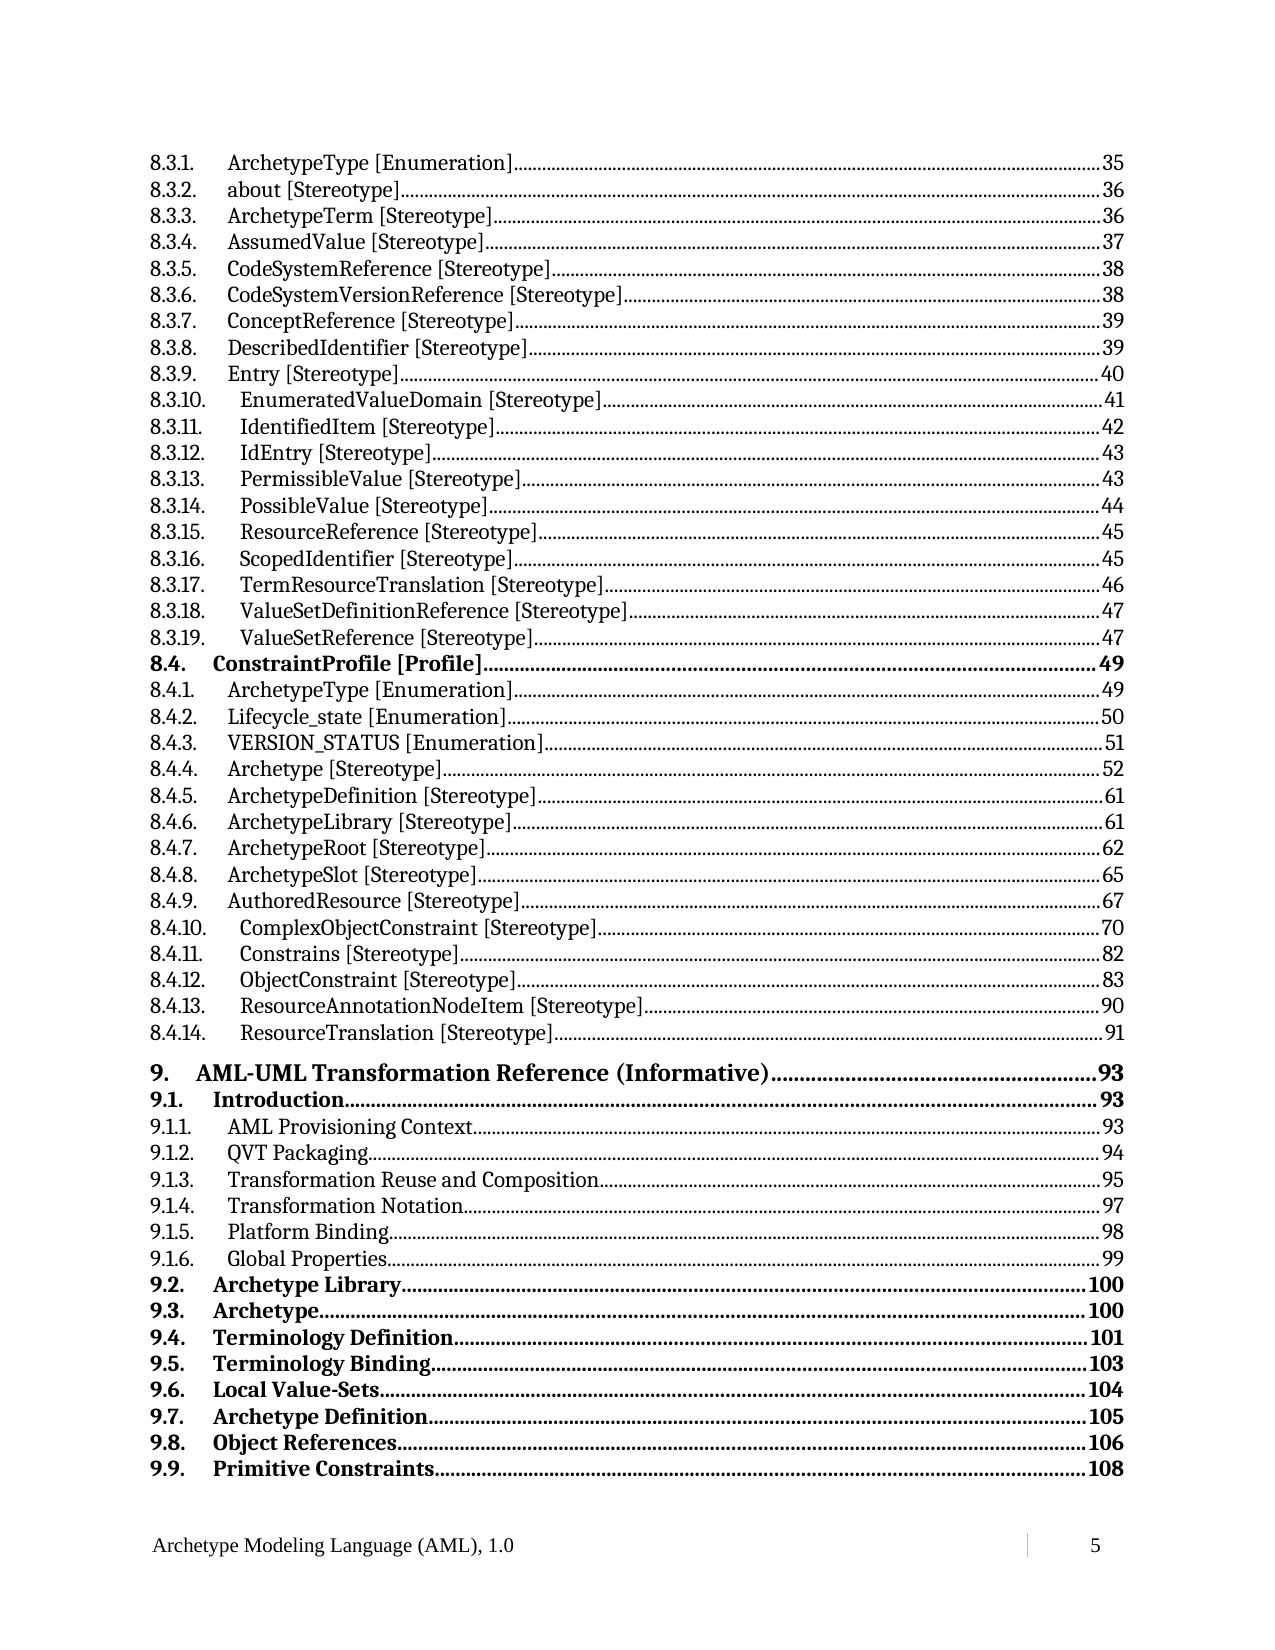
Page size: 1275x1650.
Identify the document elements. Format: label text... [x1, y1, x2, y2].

text 8.4.11. Constrains [Stereotype] 82 [150, 941, 1125, 967]
text 8.3.7. ConceptReference [Stereotype] 39 [150, 308, 1125, 334]
text 8.3.10. EnumeratedValueDomain [Stereotype] 41 [150, 387, 1125, 413]
text 9.1. Introduction 93 [150, 1087, 1125, 1114]
text 8.3.9. Entry [Stereotype] 40 [150, 361, 1125, 387]
text 8.4. ConstraintProfile [Profile] 49 [150, 651, 1125, 677]
text 8.3.6. CodeSystemVersionReference [Stereotype] 38 [150, 282, 1125, 308]
text 9.1.1. AML Provisioning Context 93 [150, 1114, 1125, 1140]
text 8.3.17. TermResourceTranslation [Stereotype] 46 [150, 572, 1125, 598]
text 9.1.3. Transformation Reuse and Composition 95 [150, 1166, 1125, 1193]
text 9.1.2. QVT Packaging 94 [150, 1140, 1125, 1166]
text 8.3.8. DescribedIdentifier [Stereotype] 39 [150, 334, 1125, 361]
text 9.1.5. Platform Binding 98 [150, 1219, 1125, 1245]
text 8.3.1. ArchetypeType [Enumeration] 35 [150, 150, 1125, 176]
text 8.3.13. PermissibleValue [Stereotype] 43 [150, 466, 1125, 493]
text 8.4.6. ArchetypeLibrary [Stereotype] 61 [150, 809, 1125, 835]
text 8.4.7. ArchetypeRoot [Stereotype] 62 [150, 835, 1125, 862]
text 9.4. Terminology Definition 101 [150, 1324, 1125, 1351]
text 8.4.1. ArchetypeType [Enumeration] 49 [150, 677, 1125, 703]
text 8.4.10. ComplexObjectConstraint [Stereotype] 70 [150, 914, 1125, 941]
text 8.3.4. AssumedValue [Stereotype] 37 [150, 229, 1125, 255]
text 9.6. Local Value-Sets 104 [150, 1377, 1125, 1403]
text 9.1.6. Global Properties 99 [150, 1245, 1125, 1272]
text 8.4.9. AuthoredResource [Stereotype] 67 [150, 888, 1125, 914]
text 8.3.11. IdentifiedItem [Stereotype] 42 [150, 413, 1125, 440]
text 9.3. Archetype 100 [150, 1298, 1125, 1324]
text 8.3.19. ValueSetReference [Stereotype] 47 [150, 624, 1125, 651]
text 9.9. Primitive Constraints 108 [150, 1456, 1125, 1483]
text 8.3.12. IdEntry [Stereotype] 43 [150, 440, 1125, 466]
text 8.3.14. PossibleValue [Stereotype] 44 [150, 493, 1125, 519]
text 9.1.4. Transformation Notation 97 [150, 1193, 1125, 1219]
text 8.4.12. ObjectConstraint [Stereotype] 83 [150, 967, 1125, 993]
text 9.2. Archetype Library 100 [150, 1272, 1125, 1298]
text 8.3.15. ResourceReference [Stereotype] 45 [150, 519, 1125, 545]
text 9.5. Terminology Binding 103 [150, 1351, 1125, 1377]
text 8.4.13. ResourceAnnotationNodeItem [Stereotype] 90 [150, 993, 1125, 1020]
text 8.4.2. Lifecycle_state [Enumeration] 50 [150, 703, 1125, 730]
text 8.3.16. ScopedIdentifier [Stereotype] 45 [150, 545, 1125, 572]
text 9.7. Archetype Definition 105 [150, 1403, 1125, 1430]
text 8.4.3. VERSION_STATUS [Enumeration] 51 [150, 730, 1125, 756]
text 8.3.3. ArchetypeTerm [Stereotype] 36 [150, 203, 1125, 229]
text 9. AML-UML Transformation Reference (Informative) 93 [150, 1058, 1125, 1087]
text 8.3.5. CodeSystemReference [Stereotype] 38 [150, 255, 1125, 282]
text 9.8. Object References 106 [150, 1430, 1125, 1456]
text 8.4.5. ArchetypeDefinition [Stereotype] 61 [150, 782, 1125, 809]
text 8.3.2. about [Stereotype] 36 [150, 176, 1125, 203]
text 8.4.8. ArchetypeSlot [Stereotype] 65 [150, 862, 1125, 888]
text 8.4.14. ResourceTranslation [Stereotype] 91 [150, 1020, 1125, 1046]
text 8.4.4. Archetype [Stereotype] 52 [150, 756, 1125, 782]
text 8.3.18. ValueSetDefinitionReference [Stereotype] 47 [150, 598, 1125, 624]
